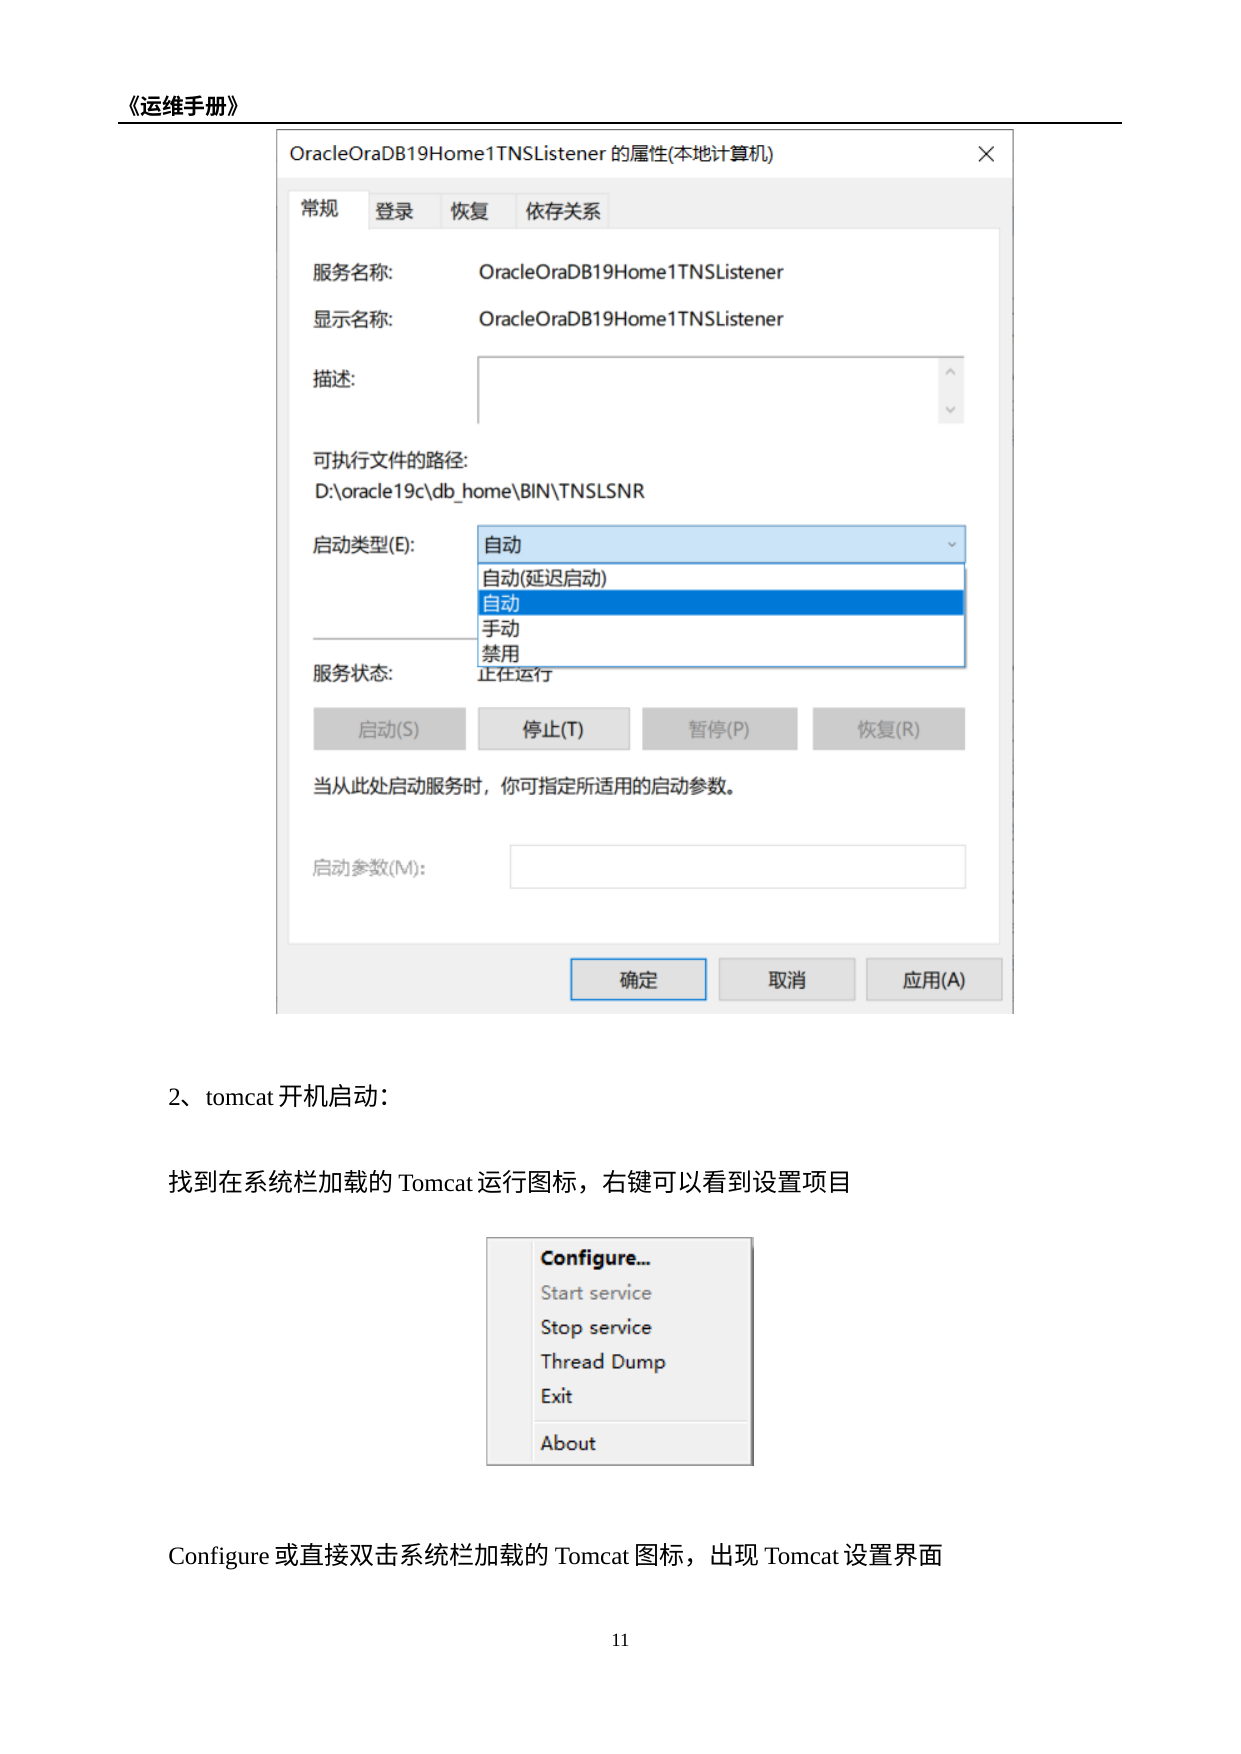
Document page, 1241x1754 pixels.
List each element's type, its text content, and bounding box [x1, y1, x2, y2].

text Configure或直接双击系统栏加载的Tomcat图标，出现Tomcat设置界面 [118, 1519, 1122, 1587]
text 找到在系统栏加载的Tomcat运行图标，右键可以看到设置项目 [118, 1147, 1122, 1214]
picture [486, 1237, 754, 1466]
picture [276, 129, 1014, 1014]
text 2、tomcat开机启动： [118, 1061, 1122, 1128]
